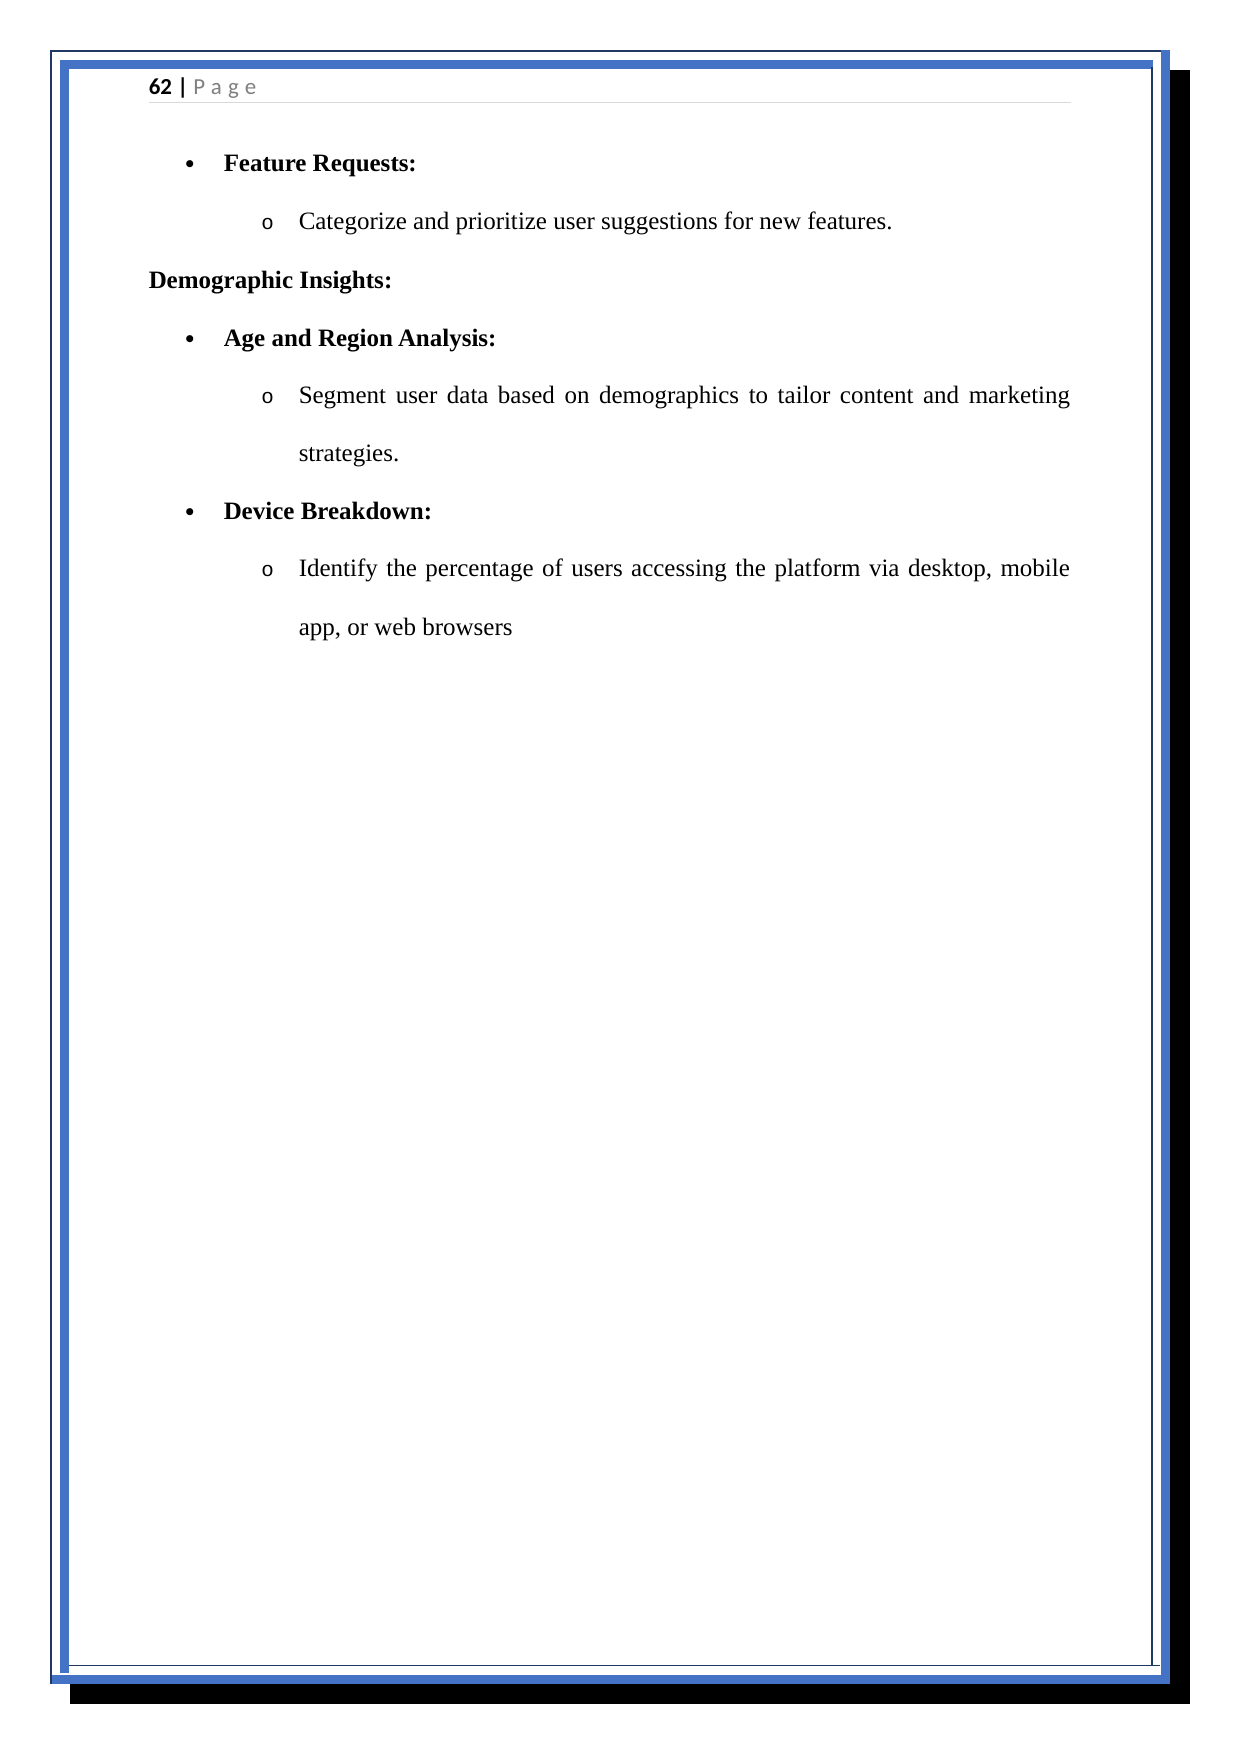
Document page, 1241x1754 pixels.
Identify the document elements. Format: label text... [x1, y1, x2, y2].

list Identify the percentage of users accessing the platform via desktop, mobile app, or web browsers [261, 553, 1071, 641]
list Feature Requests: [186, 148, 1071, 177]
list Segment user data based on demographics to tailor content and marketing strategies. [261, 380, 1071, 467]
list Age and Region Analysis: [186, 323, 1071, 351]
list Device Breakdown: [186, 496, 1071, 525]
list Categorize and prioritize user suggestions for new features. [261, 206, 1071, 236]
text Demographic Insights: [148, 265, 1071, 294]
